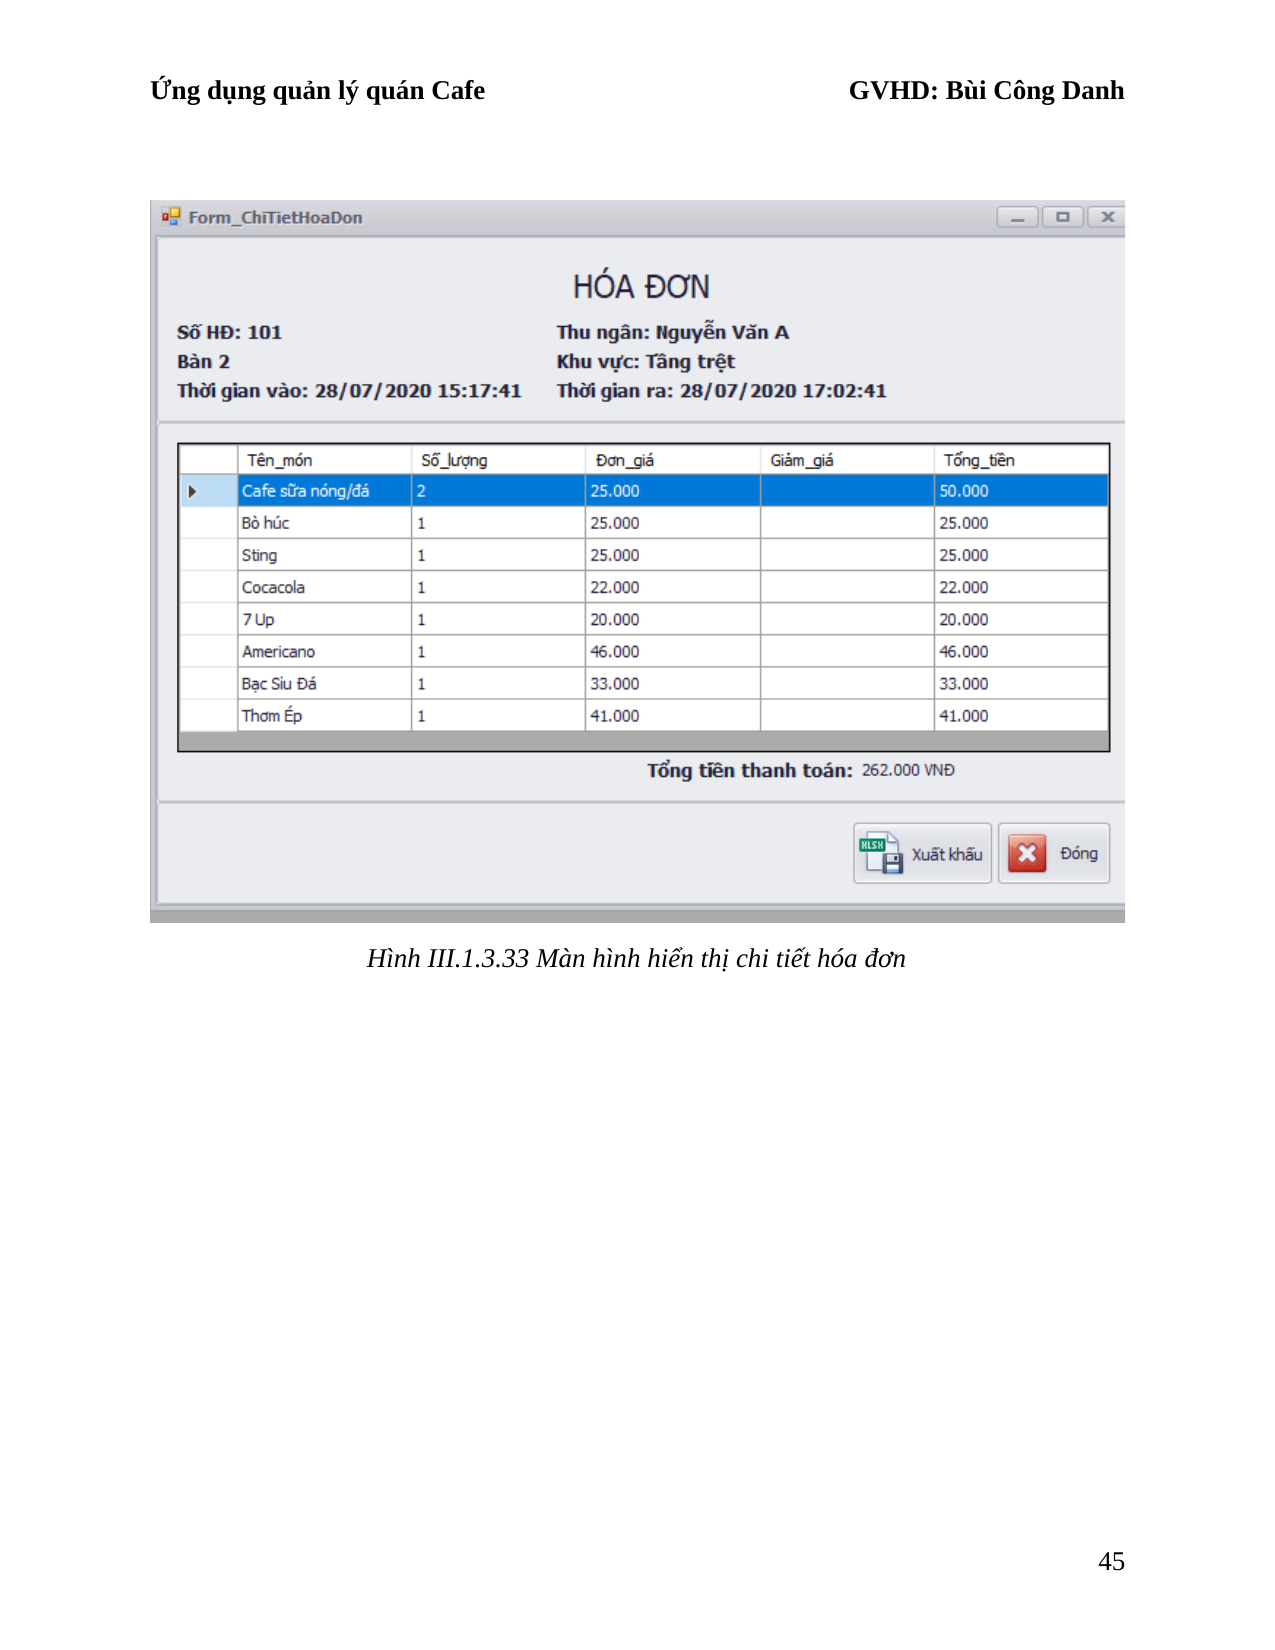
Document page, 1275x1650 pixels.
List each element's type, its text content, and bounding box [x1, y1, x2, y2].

picture [150, 200, 1125, 923]
